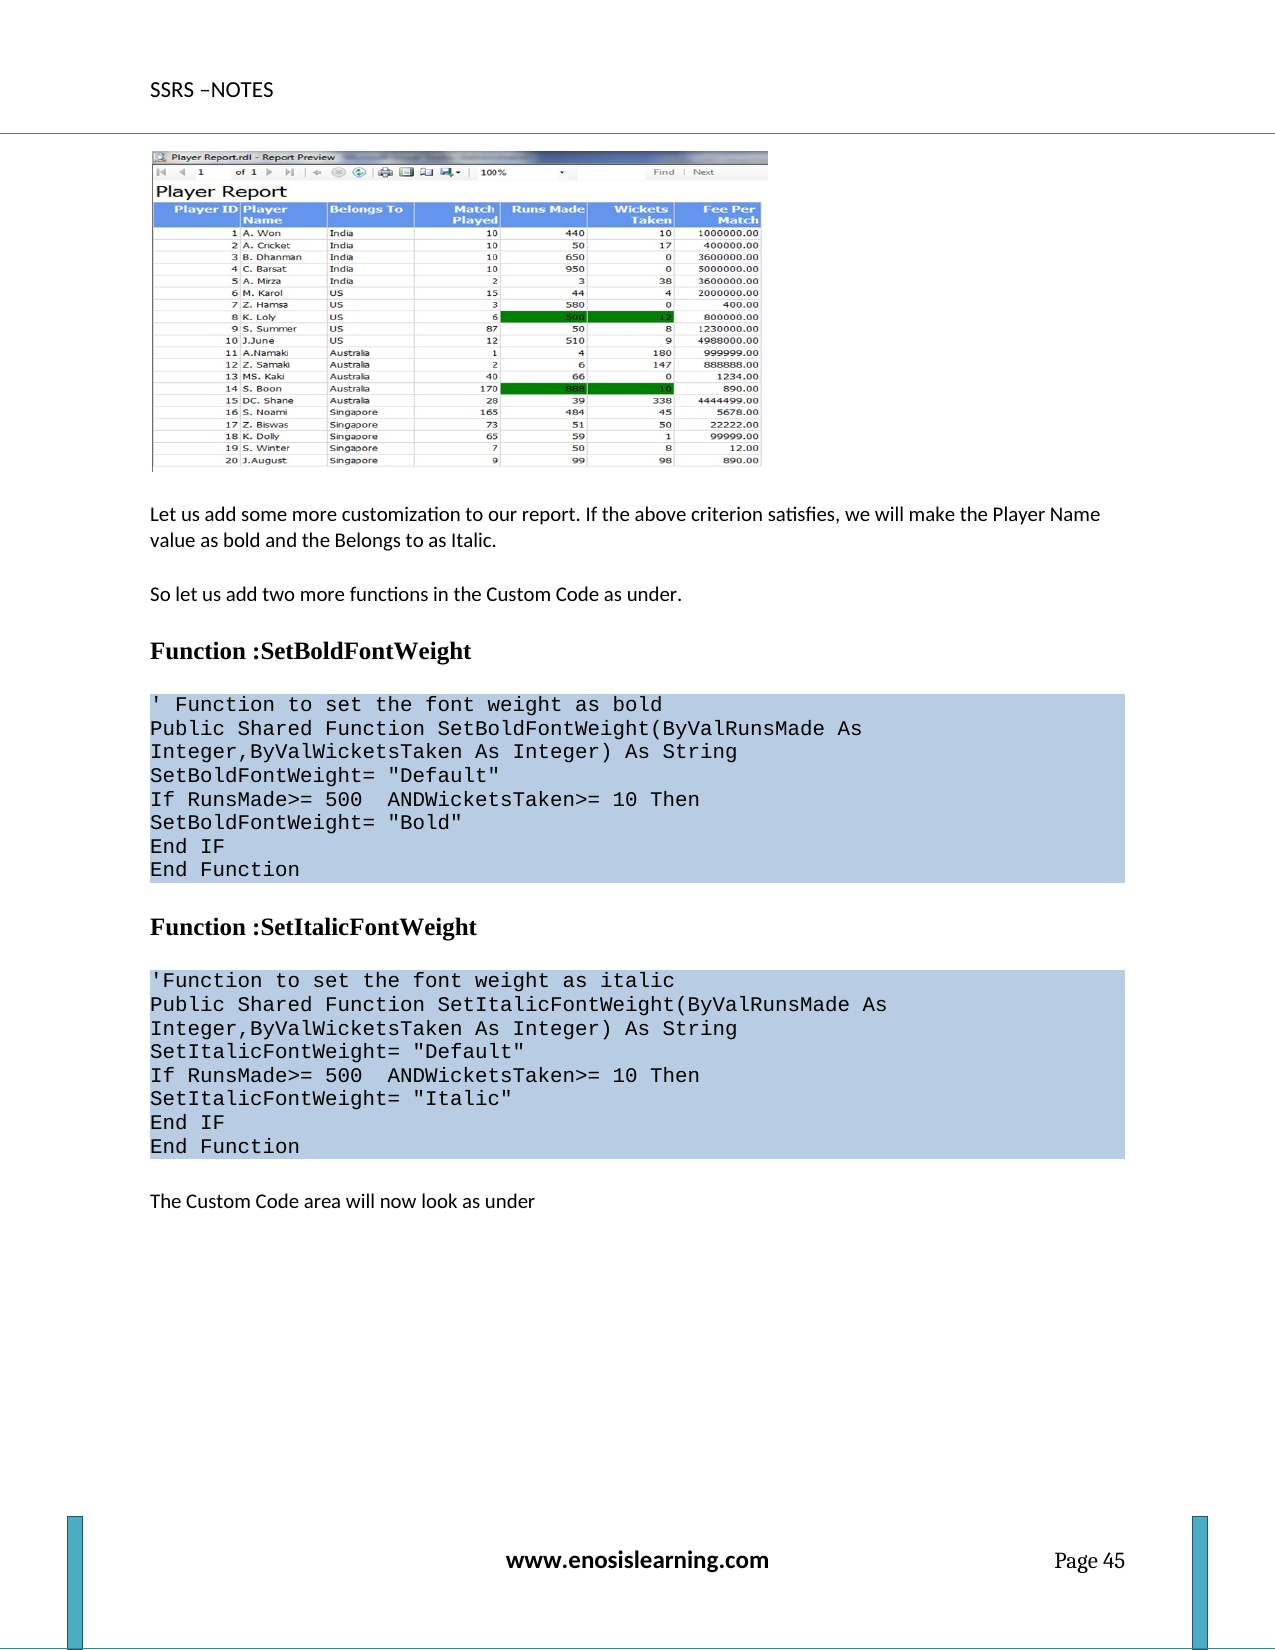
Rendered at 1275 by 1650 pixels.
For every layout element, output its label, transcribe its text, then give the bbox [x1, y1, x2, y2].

text SetItalicFontWeight= "Default" [150, 1041, 1125, 1065]
text End Function [150, 859, 1125, 883]
text SetBoldFontWeight= "Bold" [150, 812, 1125, 836]
text If RunsMade>= 500 ANDWicketsTaken>= 10 Then [150, 1065, 1125, 1088]
text Function :SetBoldFontWeight [150, 636, 1125, 665]
text Public Shared Function SetBoldFontWeight(ByValRunsMade As Integer,ByValWicketsTaken As Integer) As String [150, 718, 1125, 765]
text SetItalicFontWeight= "Italic" [150, 1088, 1125, 1112]
picture [150, 150, 769, 473]
text 'Function to set the font weight as italic [150, 970, 1125, 994]
text Let us add some more customization to our report. If the above criterion satisfies, we will make the Player Name value as bold and the Belongs to as Italic. [150, 501, 1125, 552]
text End Function [150, 1136, 1125, 1159]
text ' Function to set the font weight as bold [150, 694, 1125, 718]
text If RunsMade>= 500 ANDWicketsTaken>= 10 Then [150, 788, 1125, 812]
text End IF [150, 1112, 1125, 1136]
text Function :SetItalicFontWeight [150, 912, 1125, 941]
text End IF [150, 836, 1125, 859]
text SetBoldFontWeight= "Default" [150, 765, 1125, 788]
text The Custom Code area will now look as under [150, 1188, 1125, 1214]
text So let us add two more functions in the Custom Code as under. [150, 581, 1125, 607]
text Public Shared Function SetItalicFontWeight(ByValRunsMade As Integer,ByValWicketsTaken As Integer) As String [150, 994, 1125, 1041]
